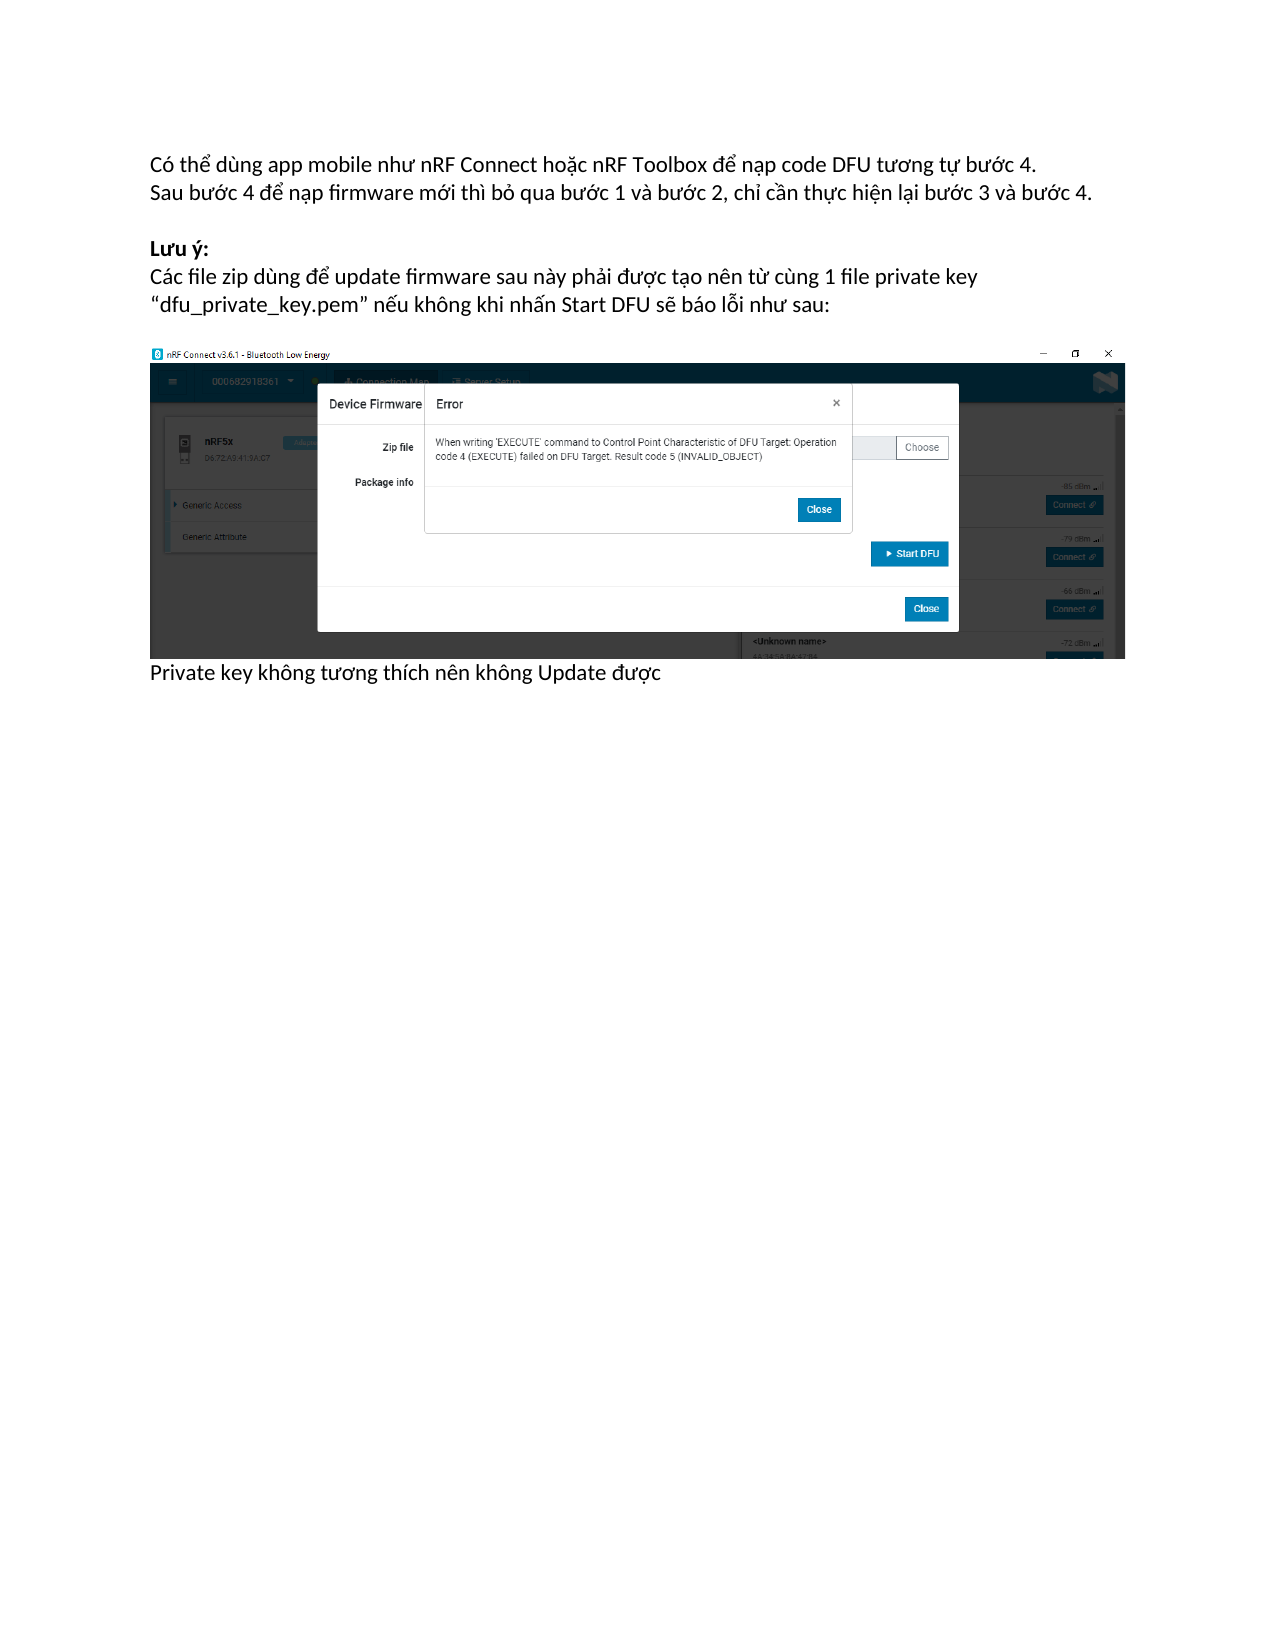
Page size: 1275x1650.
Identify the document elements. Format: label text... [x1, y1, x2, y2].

text Sau bước 4 để nạp firmware mới thì bỏ qua bước 1 và bước 2, chỉ cần thực hiện lại bước 3 và bước 4. [150, 178, 1125, 206]
text Các file zip dùng để update firmware sau này phải được tạo nên từ cùng 1 file private key “dfu_private_key.pem” nếu không khi nhấn Start DFU sẽ báo lỗi như sau: [150, 262, 1125, 318]
text Lưu ý: [150, 234, 1125, 262]
text Có thể dùng app mobile như nRF Connect hoặc nRF Toolbox để nạp code DFU tương tự bước 4. [150, 150, 1125, 178]
text Private key không tương thích nên không Update được [150, 659, 1125, 686]
picture [150, 346, 1125, 659]
